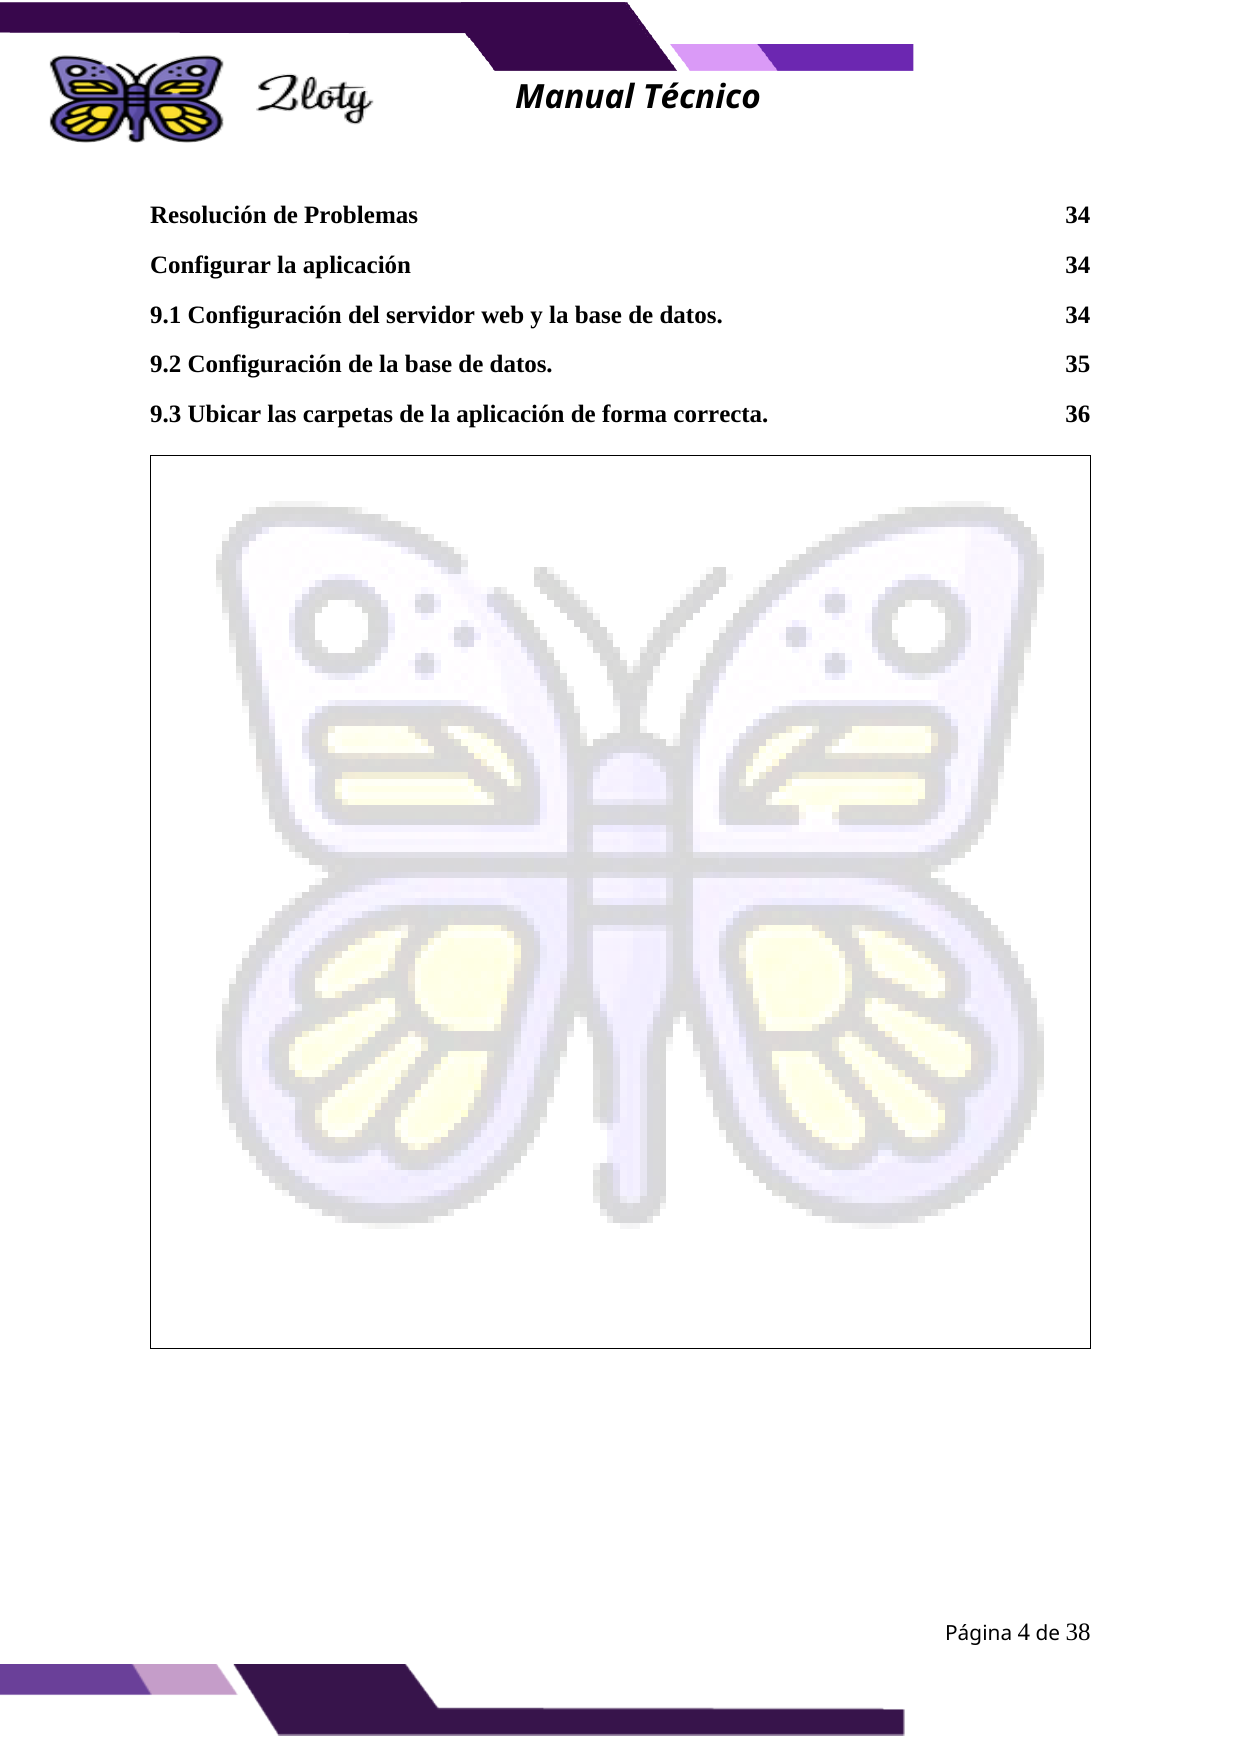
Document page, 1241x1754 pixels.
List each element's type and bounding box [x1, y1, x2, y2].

picture [0, 2, 914, 166]
picture [0, 1664, 905, 1736]
